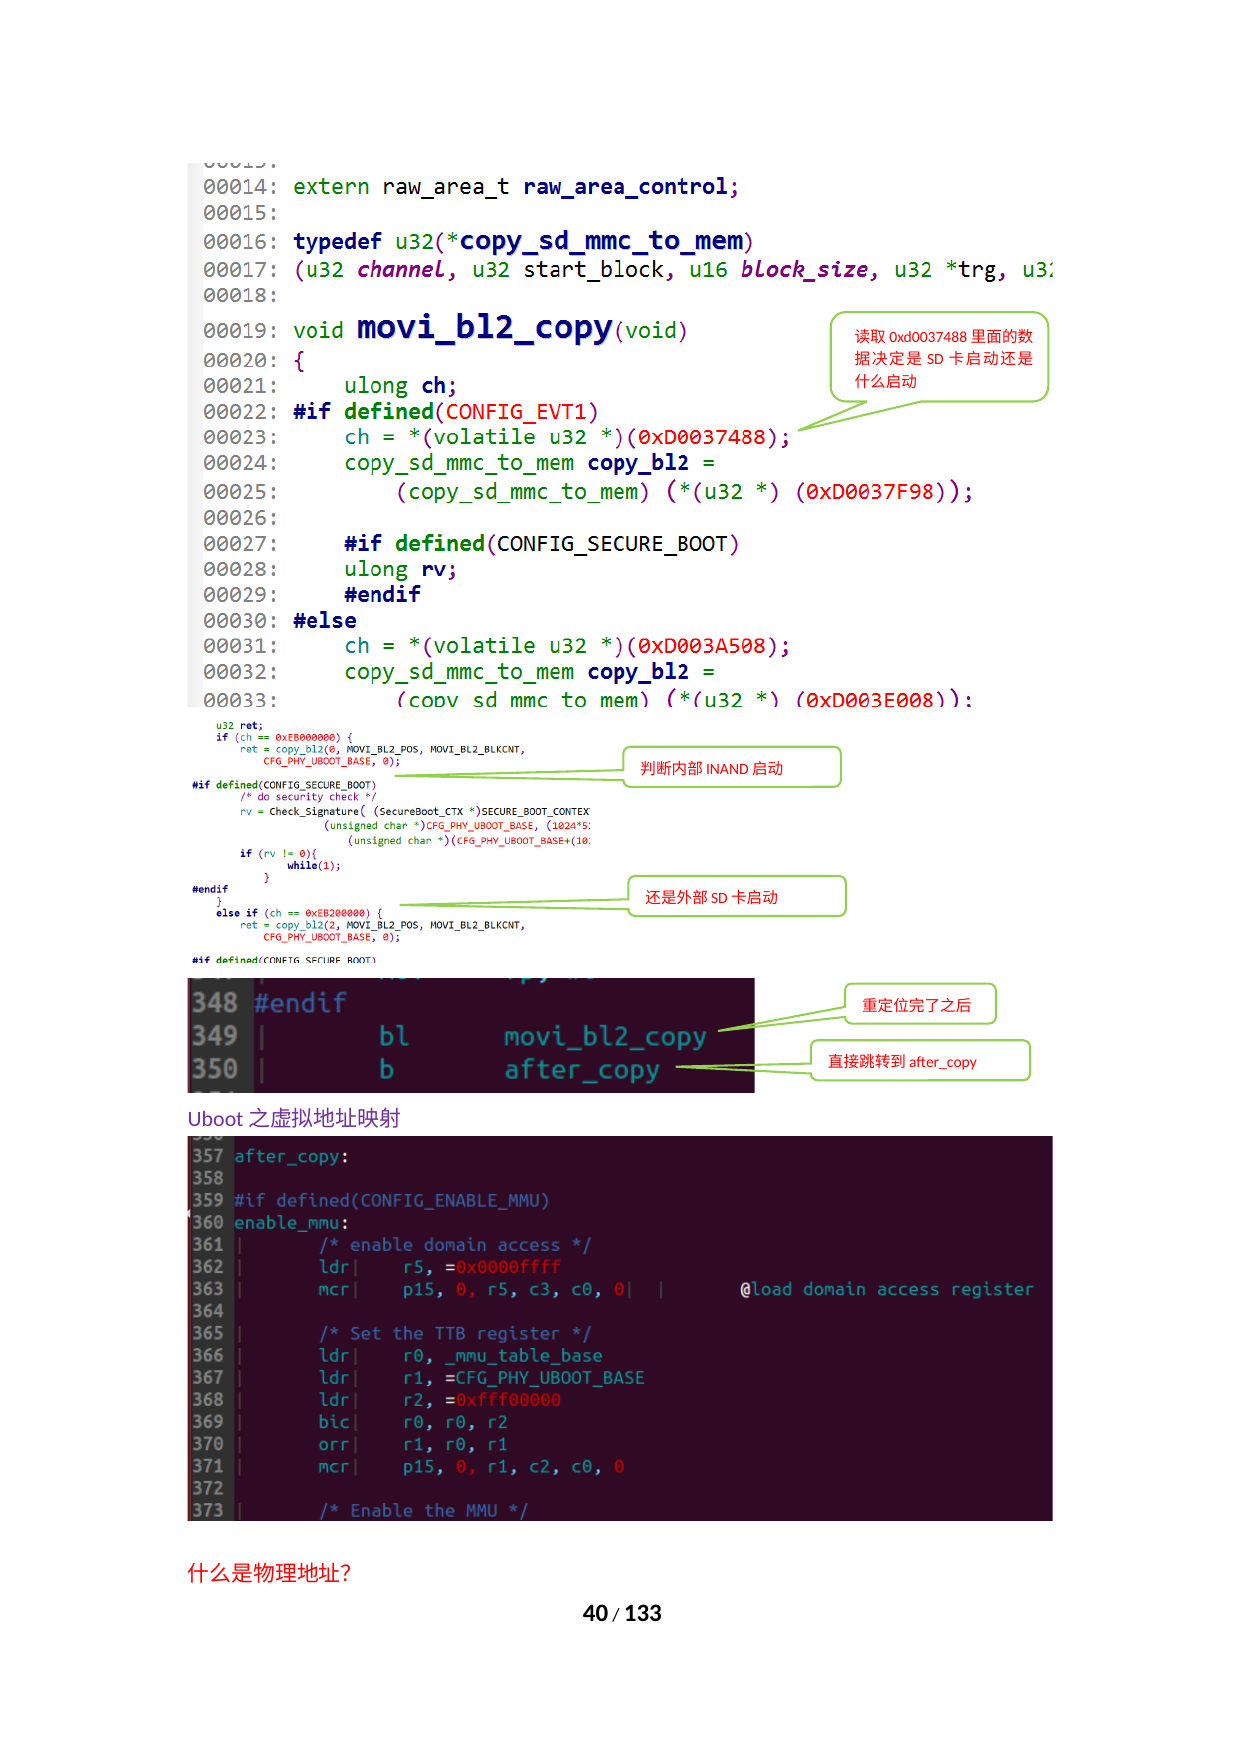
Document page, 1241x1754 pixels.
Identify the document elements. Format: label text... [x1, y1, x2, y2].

picture [187, 978, 755, 1093]
picture [187, 719, 590, 963]
text 什么是物理地址？ [187, 1556, 1053, 1588]
picture [187, 1136, 1053, 1521]
text Uboot之虚拟地址映射 [187, 1101, 1053, 1133]
picture [482, 902, 590, 907]
picture [470, 773, 590, 778]
picture [187, 163, 1053, 707]
